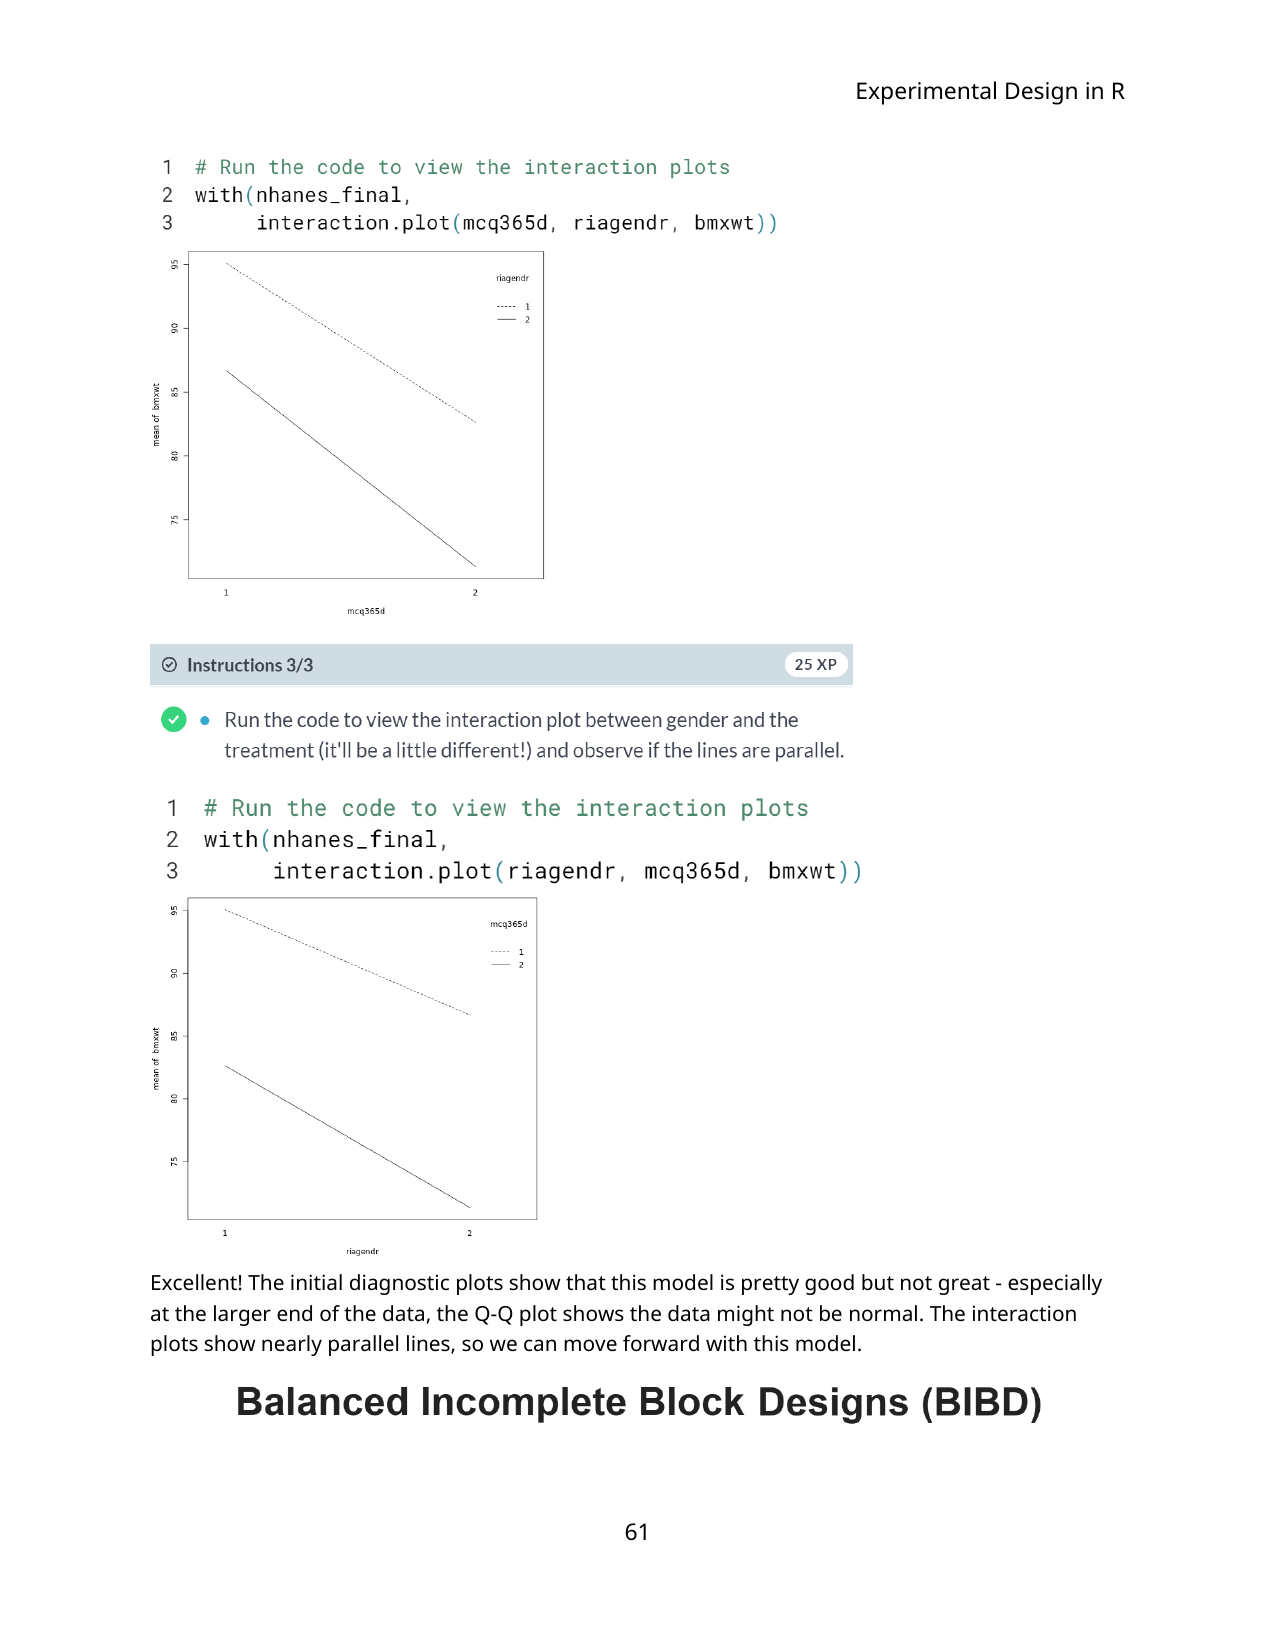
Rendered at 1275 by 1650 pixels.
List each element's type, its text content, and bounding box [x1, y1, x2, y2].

picture [222, 1376, 1053, 1431]
picture [150, 239, 563, 626]
picture [150, 786, 869, 889]
picture [150, 150, 784, 238]
picture [150, 890, 556, 1266]
picture [150, 644, 853, 768]
